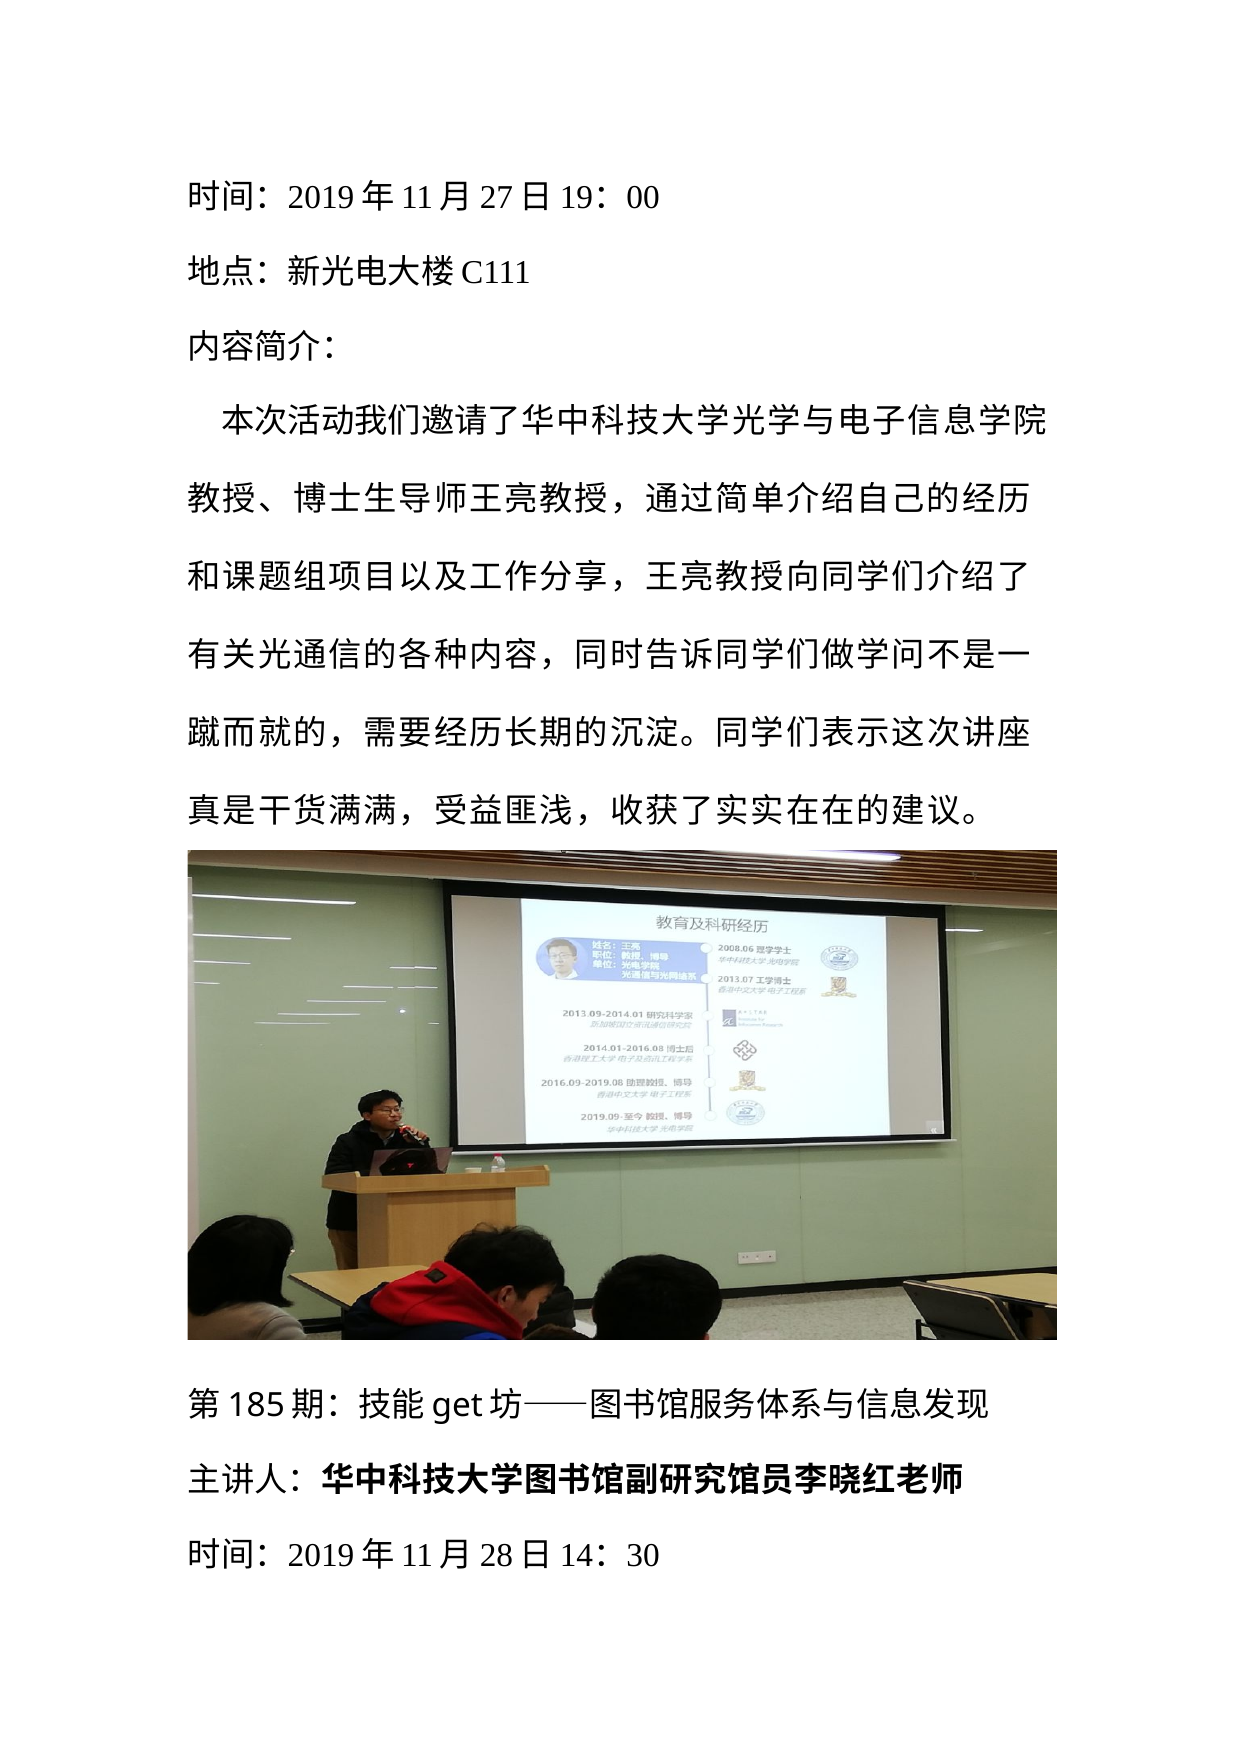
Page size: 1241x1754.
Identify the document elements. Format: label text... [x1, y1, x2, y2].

text 主讲人：华中科技大学图书馆副研究馆员李晓红老师 [187, 1444, 1053, 1509]
text 内容简介： [187, 311, 1053, 376]
text 地点：新光电大楼C111 [187, 237, 1053, 302]
text 时间：2019年11月27日19：00 [187, 162, 1053, 227]
picture [187, 850, 1057, 1340]
text 时间：2019年11月28日14：30 [187, 1519, 1053, 1584]
subtitle 本次活动我们邀请了华中科技大学光学与电子信息学院教授、博士生导师王亮教授，通过简单介绍自己的经历和课题组项目以及工作分享，王亮教授向同学们介绍了有关光通信的各种内容，同时告诉同学们做学问不是一蹴而就的，需要经历长期的沉淀。同学们表示这次讲座真是干货满满，受益匪浅，收获了实实在在的建议。 [187, 386, 1053, 840]
subtitle 第185期：技能get坊——图书馆服务体系与信息发现 [187, 1370, 1053, 1435]
